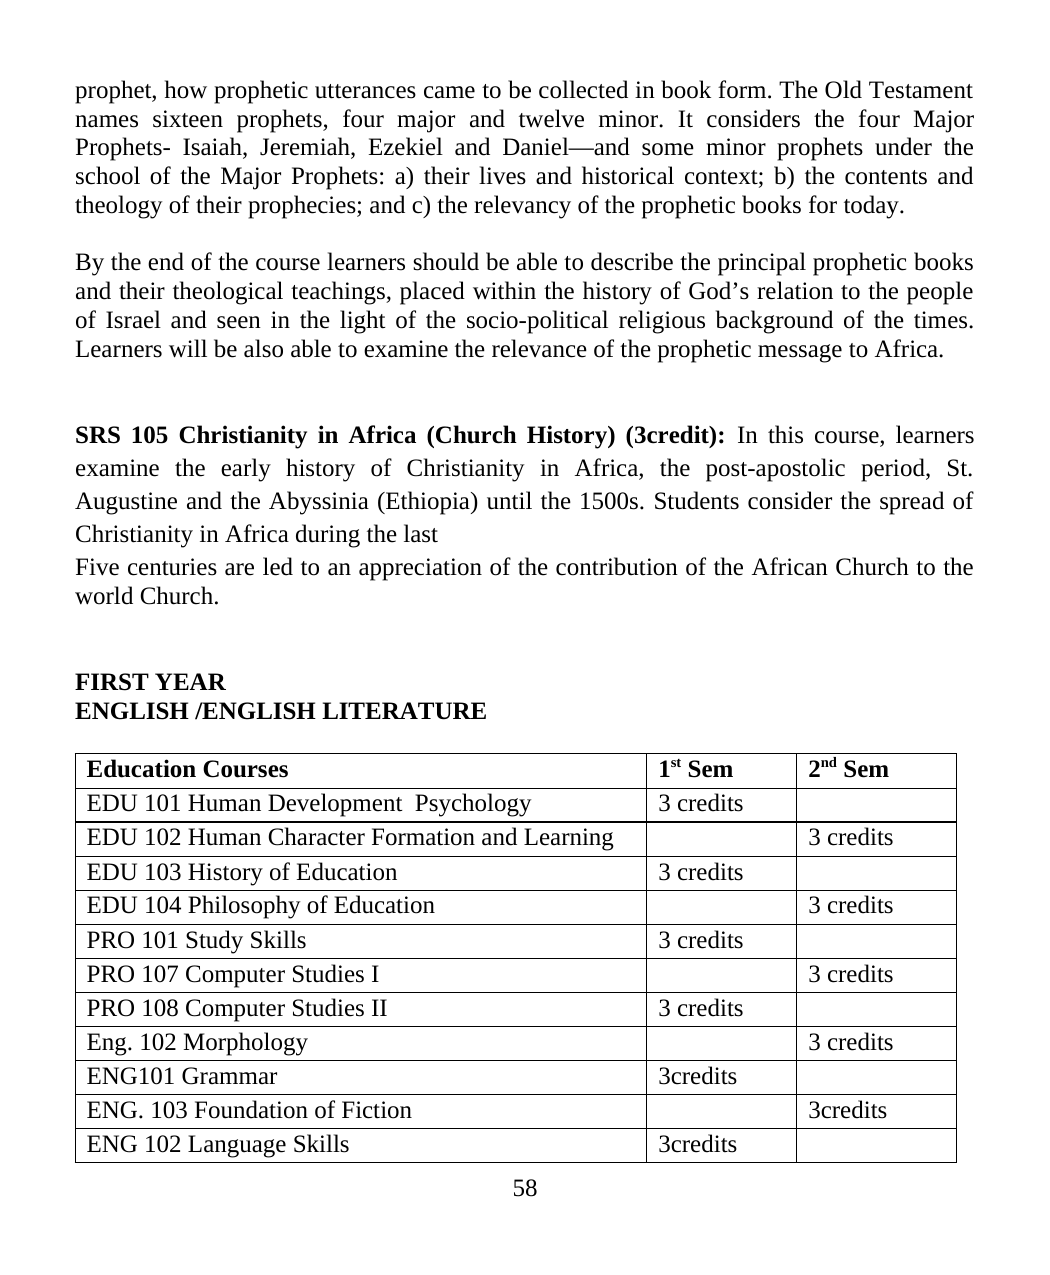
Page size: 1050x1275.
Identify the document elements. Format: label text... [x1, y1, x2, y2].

table_header 1st Sem [647, 754, 796, 787]
text Five centuries are led to an appreciation of the contribution of the African Church to the world Church. [75, 552, 975, 609]
table_cell [647, 1095, 796, 1128]
table_cell [797, 925, 956, 958]
table_cell EDU 101 Human Development Psychology [76, 789, 646, 821]
table_cell [797, 789, 956, 821]
table_cell ENG101 Grammar [76, 1061, 646, 1094]
table_cell PRO 101 Study Skills [76, 925, 646, 958]
table_cell 3credits [797, 1095, 956, 1128]
table_cell [647, 823, 796, 856]
table_cell 3 credits [647, 857, 796, 889]
table_cell Eng. 102 Morphology [76, 1027, 646, 1060]
table_cell EDU 104 Philosophy of Education [76, 891, 646, 924]
table_cell 3credits [647, 1129, 796, 1162]
table_cell PRO 107 Computer Studies I [76, 959, 646, 992]
table_cell [797, 1129, 956, 1162]
table_cell 3 credits [647, 925, 796, 958]
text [75, 75, 975, 219]
table_cell [797, 993, 956, 1026]
table_header Education Courses [76, 754, 646, 787]
table_cell [797, 1061, 956, 1094]
text SRS 105 Christianity in Africa (Church History) (3credit): In this course, learners examine the early history of Christianity in Africa, the post-apostolic period, St. Augustine and the Abyssinia (Ethiopia) until the 1500s. Students consider the spread of Christianity in Africa during the last [75, 420, 975, 548]
table_cell 3 credits [797, 823, 956, 856]
table_cell [647, 959, 796, 992]
table_cell 3 credits [647, 789, 796, 821]
table_cell EDU 102 Human Character Formation and Learning [76, 823, 646, 856]
text ENGLISH /ENGLISH LITERATURE [75, 696, 975, 724]
table_cell 3 credits [797, 959, 956, 992]
table_cell EDU 103 History of Education [76, 857, 646, 889]
table_cell 3 credits [647, 993, 796, 1026]
table_cell 3 credits [797, 1027, 956, 1060]
table_header 2nd Sem [797, 754, 956, 787]
table_cell [647, 1027, 796, 1060]
table_cell 3credits [647, 1061, 796, 1094]
table_cell PRO 108 Computer Studies II [76, 993, 646, 1026]
table_cell [797, 857, 956, 889]
table_cell ENG. 103 Foundation of Fiction [76, 1095, 646, 1128]
text FIRST YEAR [75, 667, 975, 696]
table_cell 3 credits [797, 891, 956, 924]
table_cell ENG 102 Language Skills [76, 1129, 646, 1162]
text By the end of the course learners should be able to describe the principal prophetic books and their theological teachings, placed within the history of God’s relation to the people of Israel and seen in the light of the socio-political religious background of the times. Learners will be also able to examine the relevance of the prophetic message to Africa. [75, 247, 975, 362]
table_cell [647, 891, 796, 924]
